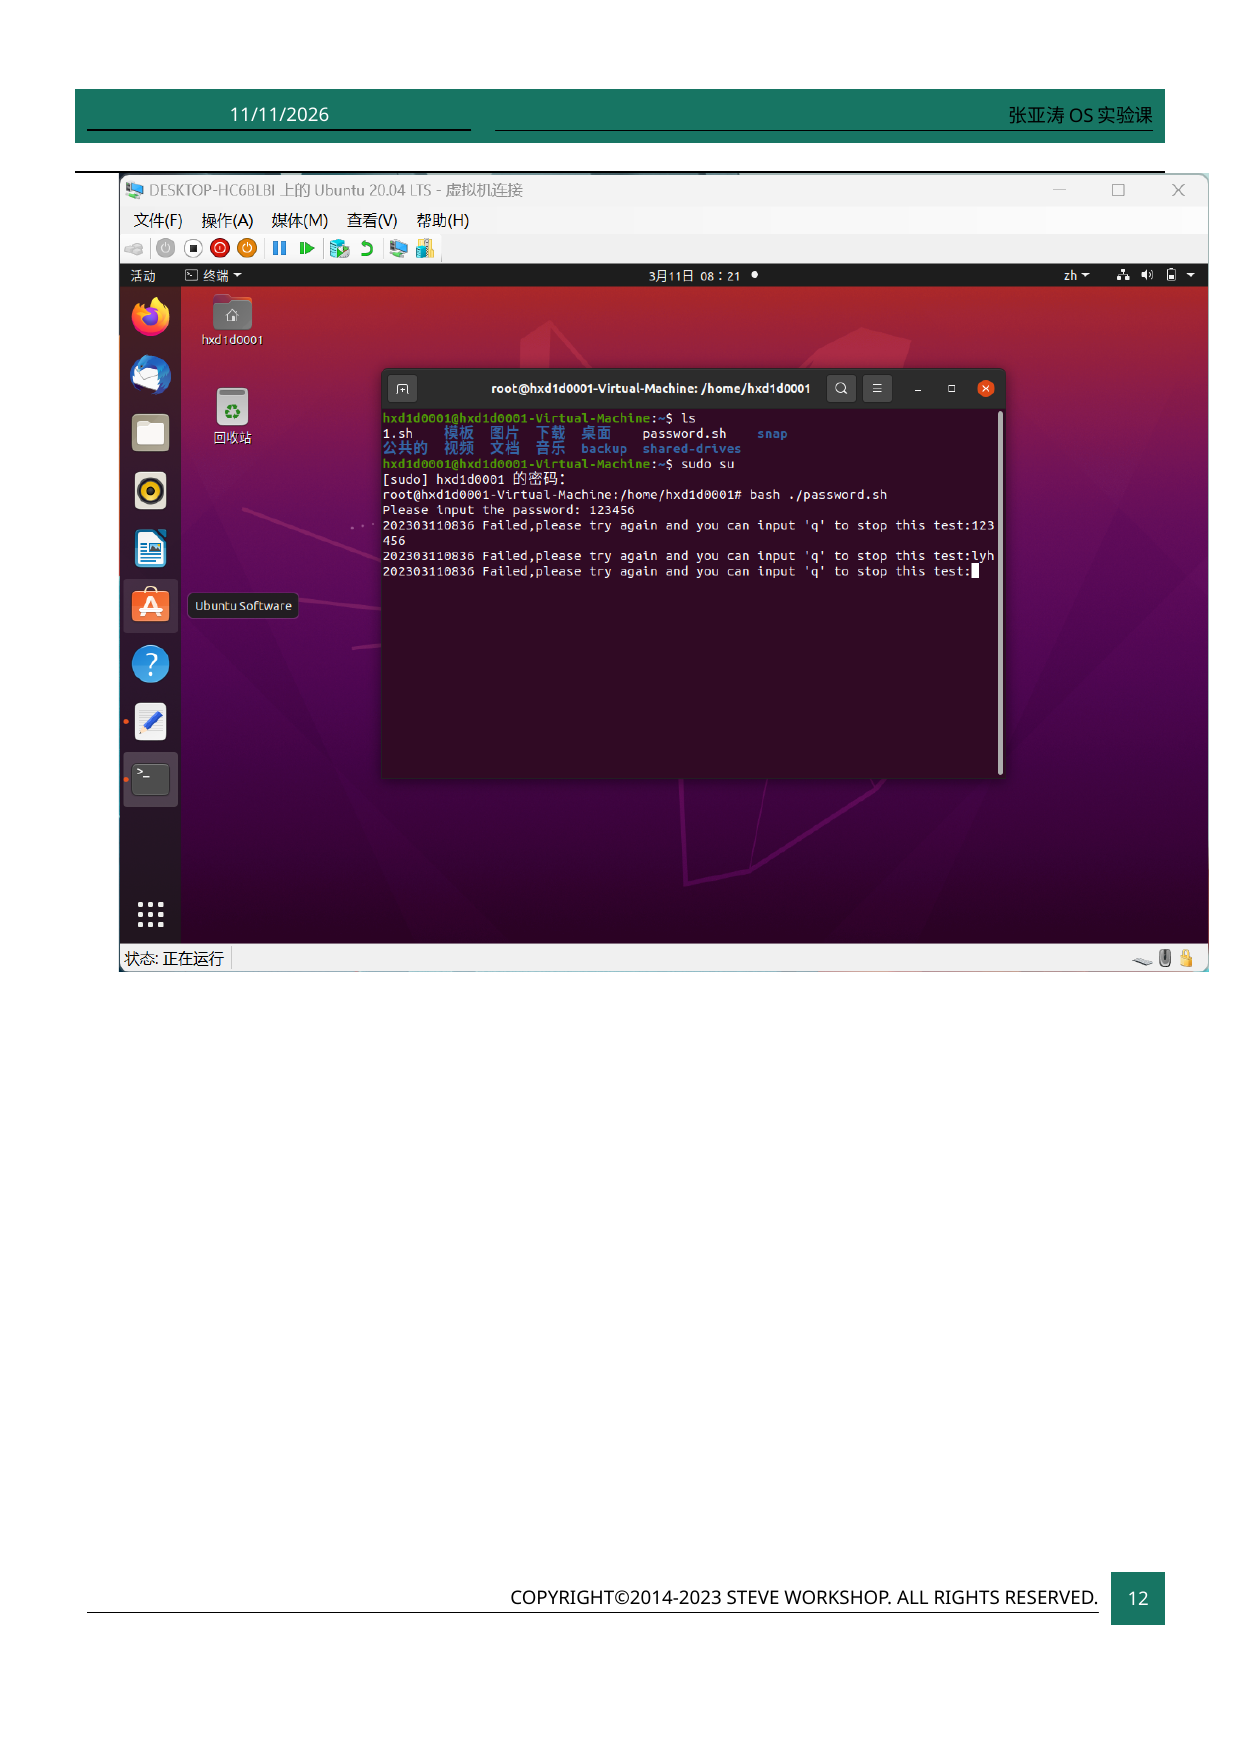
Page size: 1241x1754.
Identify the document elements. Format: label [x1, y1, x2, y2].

picture [118, 173, 1209, 972]
